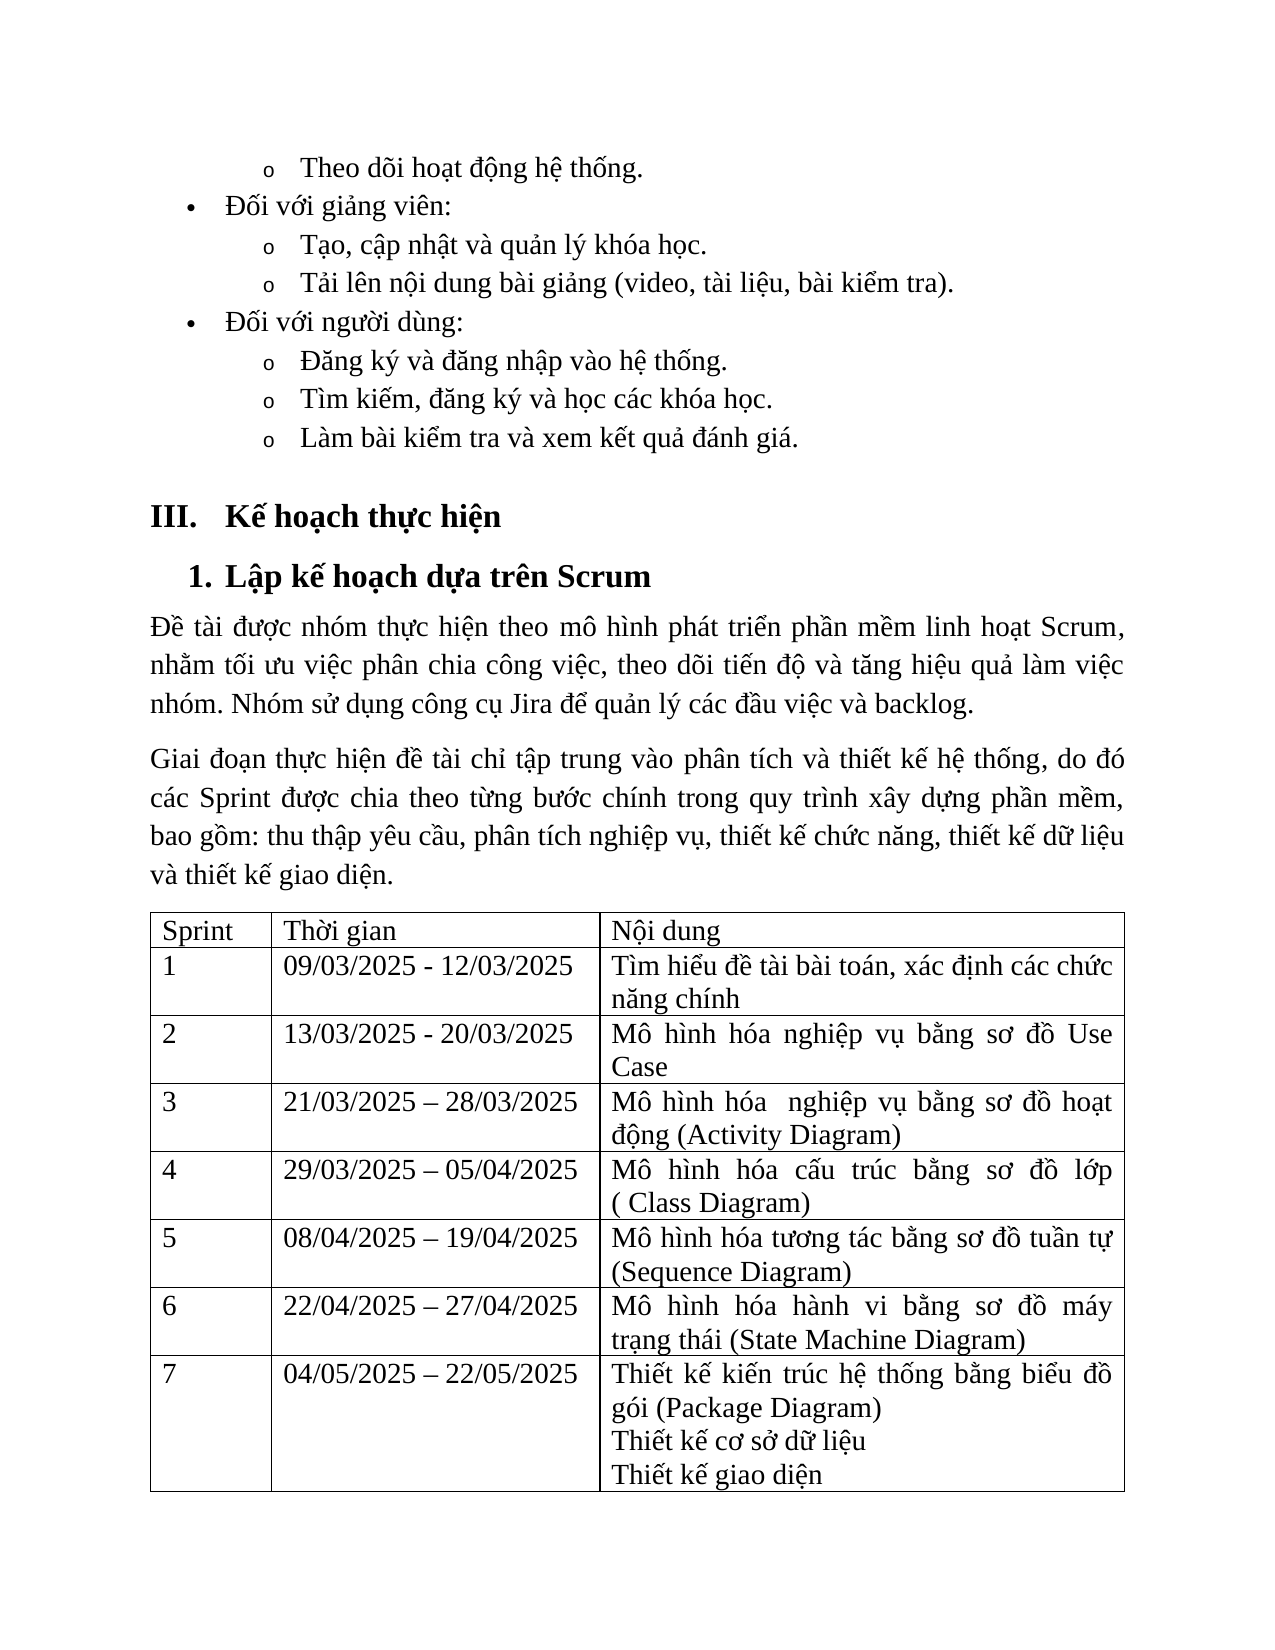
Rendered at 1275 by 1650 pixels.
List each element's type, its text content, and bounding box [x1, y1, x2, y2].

table_cell Mô hình hóa tương tác bằng sơ đồ tuần tự (Sequence Diagram) [601, 1220, 1124, 1287]
table_cell 7 [151, 1356, 271, 1491]
table_cell 6 [151, 1288, 271, 1355]
table_cell 2 [151, 1016, 271, 1083]
table_cell Mô hình hóa nghiệp vụ bằng sơ đồ hoạt động (Activity Diagram) [601, 1084, 1124, 1151]
list Tạo, cập nhật và quản lý khóa học. [262, 227, 1125, 261]
table_cell Mô hình hóa cấu trúc bằng sơ đồ lớp ( Class Diagram) [601, 1152, 1124, 1219]
table_cell 1 [151, 948, 271, 1015]
table_cell 09/03/2025 - 12/03/2025 [272, 948, 599, 1015]
table_header Thời gian [272, 913, 599, 947]
table_cell 08/04/2025 – 19/04/2025 [272, 1220, 599, 1287]
table_header Sprint [151, 913, 271, 947]
list Đăng ký và đăng nhập vào hệ thống. [262, 343, 1125, 376]
table_cell Mô hình hóa nghiệp vụ bằng sơ đồ Use Case [601, 1016, 1124, 1083]
table_cell 29/03/2025 – 05/04/2025 [272, 1152, 599, 1219]
list Đối với người dùng: [187, 304, 1125, 338]
list Tải lên nội dung bài giảng (video, tài liệu, bài kiểm tra). [262, 266, 1125, 299]
table_cell 04/05/2025 – 22/05/2025 [272, 1356, 599, 1491]
table_cell Mô hình hóa hành vi bằng sơ đồ máy trạng thái (State Machine Diagram) [601, 1288, 1124, 1355]
list Làm bài kiểm tra và xem kết quả đánh giá. [262, 420, 1125, 453]
table_cell 22/04/2025 – 27/04/2025 [272, 1288, 599, 1355]
table_cell Tìm hiểu đề tài bài toán, xác định các chức năng chính [601, 948, 1124, 1015]
text Giai đoạn thực hiện đề tài chỉ tập trung vào phân tích và thiết kế hệ thống, do đó các Sprint được chia theo từng bước chính trong quy trình xây dựng phần mềm, bao gồm: thu thập yêu cầu, phân tích nghiệp vụ, thiết kế chức năng, thiết kế dữ liệu và thiết kế giao diện. [150, 741, 1125, 890]
list Theo dõi hoạt động hệ thống. [262, 150, 1125, 183]
subtitle Lập kế hoạch dựa trên Scrum [187, 557, 1125, 595]
table_cell 21/03/2025 – 28/03/2025 [272, 1084, 599, 1151]
table_header Nội dung [601, 913, 1124, 947]
table_cell 4 [151, 1152, 271, 1219]
subtitle Kế hoạch thực hiện [150, 496, 1125, 534]
list Tìm kiếm, đăng ký và học các khóa học. [262, 381, 1125, 415]
list Đối với giảng viên: [187, 188, 1125, 222]
text Đề tài được nhóm thực hiện theo mô hình phát triển phần mềm linh hoạt Scrum, nhằm tối ưu việc phân chia công việc, theo dõi tiến độ và tăng hiệu quả làm việc nhóm. Nhóm sử dụng công cụ Jira để quản lý các đầu việc và backlog. [150, 609, 1125, 719]
table_cell 3 [151, 1084, 271, 1151]
table_cell Thiết kế kiến trúc hệ thống bằng biểu đồ gói (Package Diagram) Thiết kế cơ sở dữ liệu Thiết kế giao diện [601, 1356, 1124, 1491]
table_cell 5 [151, 1220, 271, 1287]
table_cell 13/03/2025 - 20/03/2025 [272, 1016, 599, 1083]
